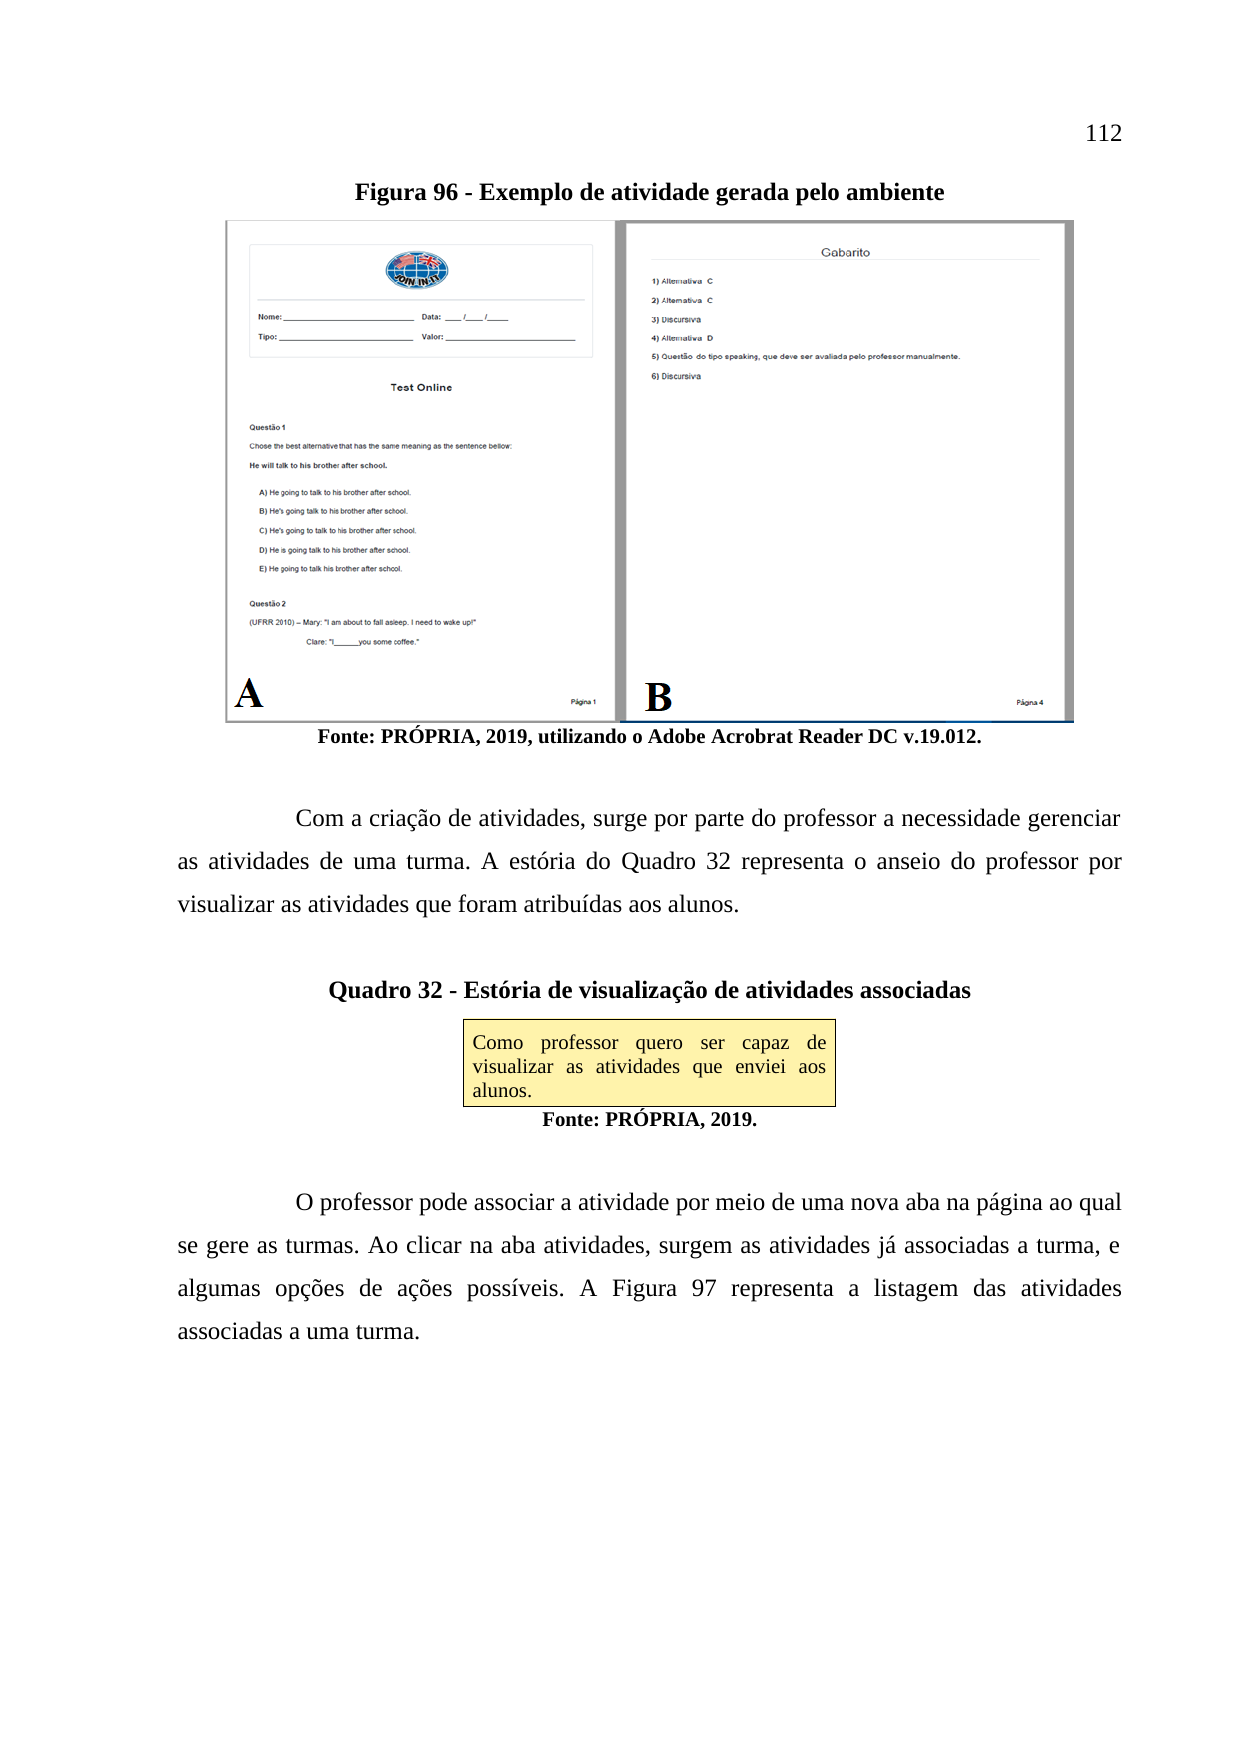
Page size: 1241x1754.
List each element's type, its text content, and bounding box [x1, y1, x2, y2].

text Figura 96 - Exemplo de atividade gerada pelo ambiente [177, 177, 1122, 206]
text Fonte: PRÓPRIA, 2019, utilizando o Adobe Acrobrat Reader DC v.19.012. [177, 724, 1122, 748]
text Fonte: PRÓPRIA, 2019. [177, 1107, 1122, 1131]
text Com a criação de atividades, surge por parte do professor a necessidade gerenciar as atividades de uma turma. A estória do Quadro 32 representa o anseio do professor por visualizar as atividades que foram atribuídas aos alunos. [177, 803, 1122, 918]
picture [225, 220, 1074, 724]
text Como professor quero ser capaz de visualizar as atividades que enviei aos alunos. [464, 1020, 835, 1106]
text O professor pode associar a atividade por meio de uma nova aba na página ao qual se gere as turmas. Ao clicar na aba atividades, surgem as atividades já associadas a turma, e algumas opções de ações possíveis. A Figura 97 representa a listagem das atividades associadas a uma turma. [177, 1187, 1122, 1345]
text Quadro 32 - Estória de visualização de atividades associadas [177, 975, 1122, 1004]
